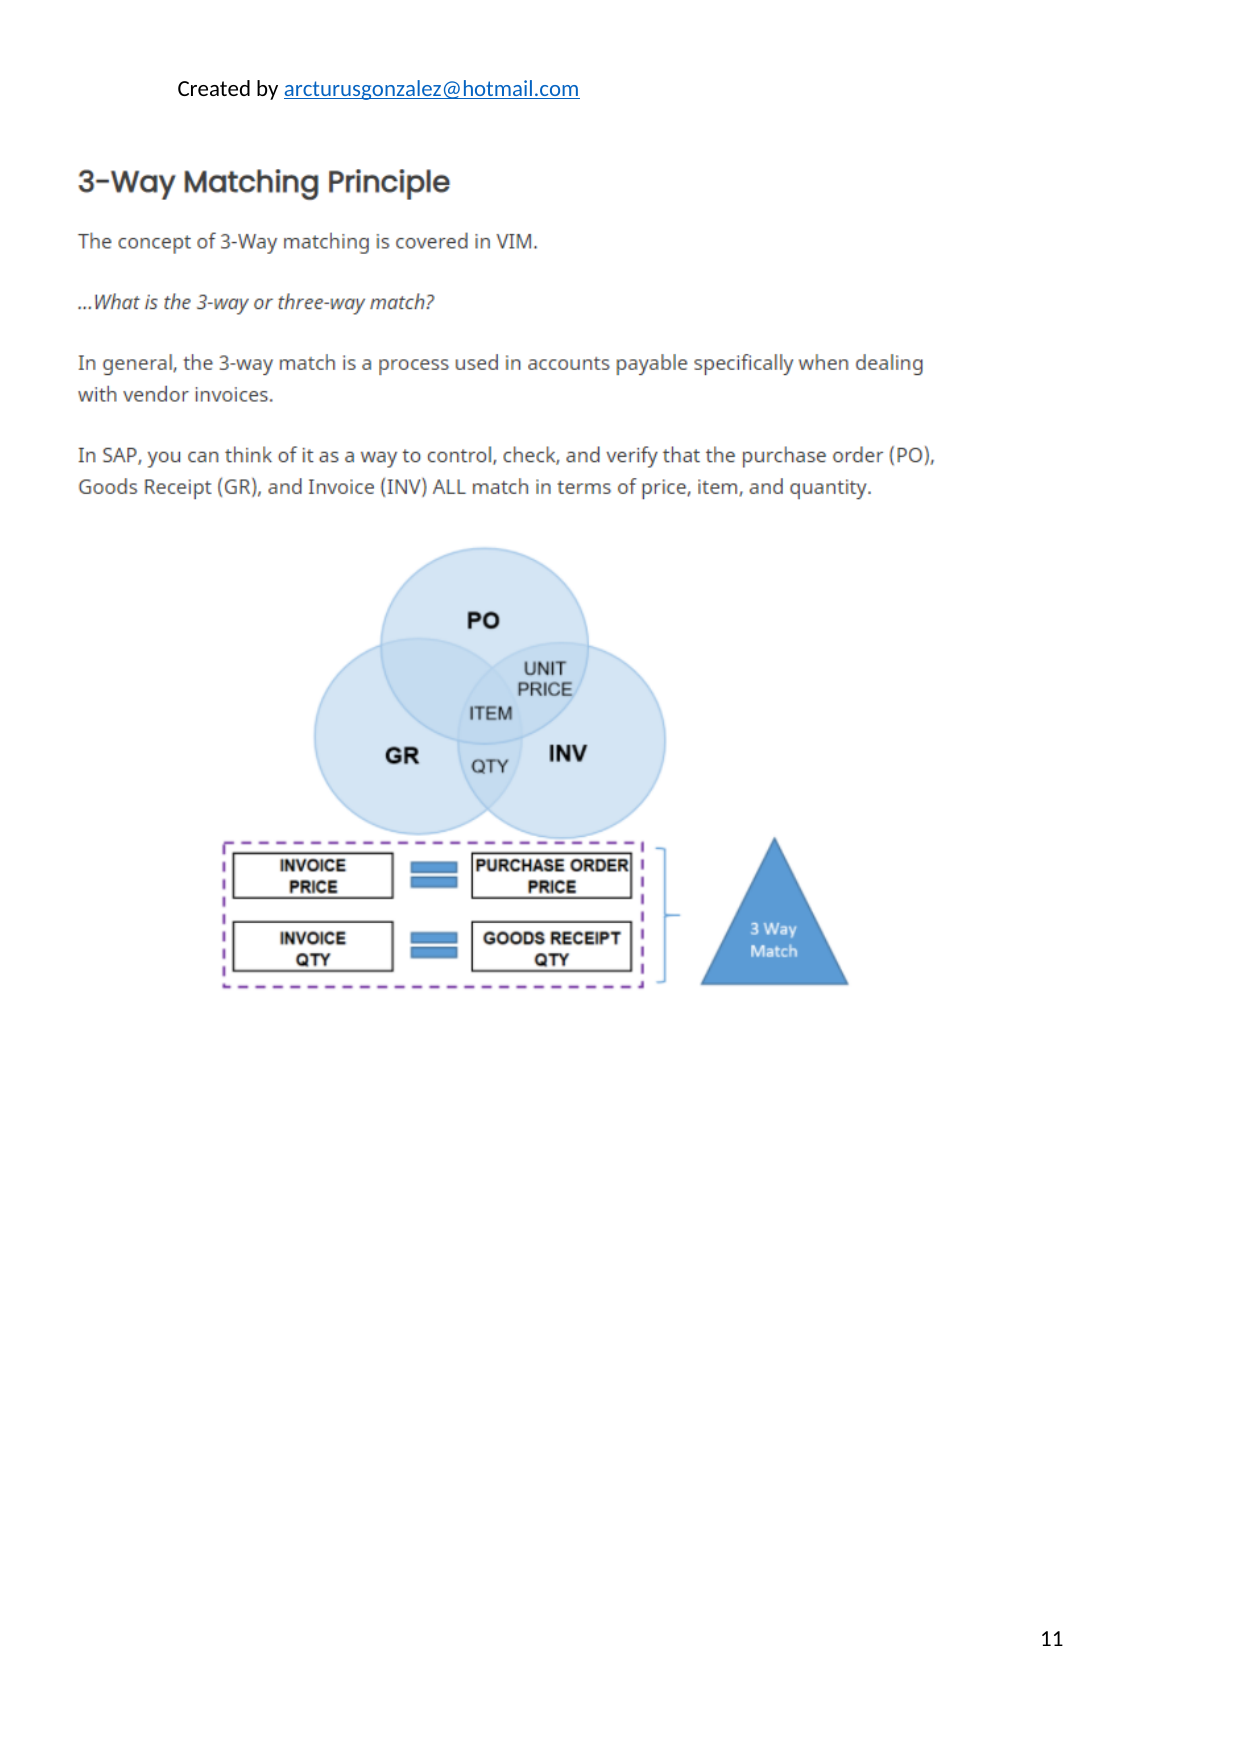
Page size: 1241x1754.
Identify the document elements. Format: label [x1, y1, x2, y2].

picture [59, 147, 945, 993]
